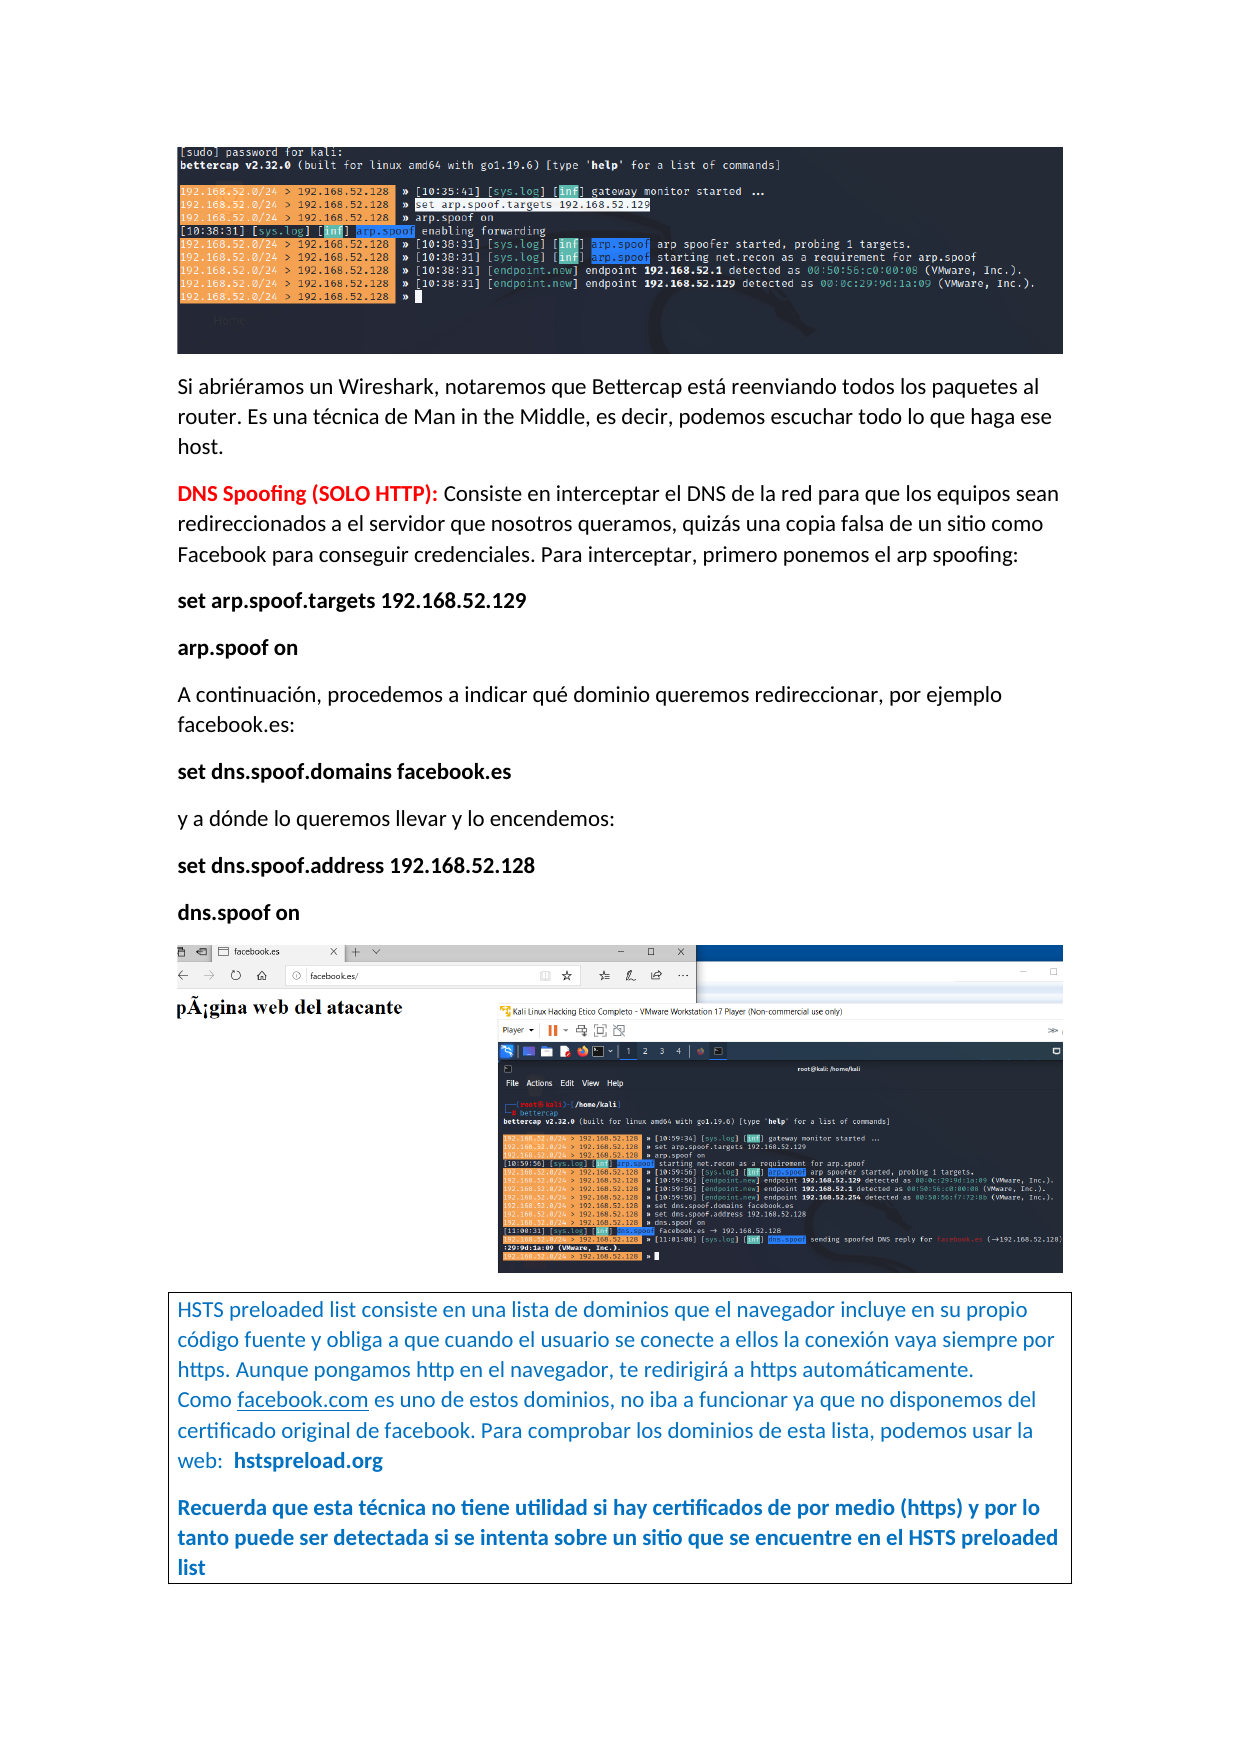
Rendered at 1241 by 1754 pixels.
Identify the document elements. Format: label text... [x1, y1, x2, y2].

text Si abriéramos un Wireshark, notaremos que Bettercap está reenviando todos los paquetes al router. Es una técnica de Man in the Middle, es decir, podemos escuchar todo lo que haga ese host. [177, 372, 1063, 460]
text HSTS preloaded list consiste en una lista de dominios que el navegador incluye en su propio código fuente y obliga a que cuando el usuario se conecte a ellos la conexión vaya siempre por https. Aunque pongamos http en el navegador, te redirigirá a https automáticamente. Como facebook.com es uno de estos dominios, no iba a funcionar ya que no disponemos del certificado original de facebook. Para comprobar los dominios de esta lista, podemos usar la web: hstspreload.org [169, 1293, 1071, 1474]
text y a dónde lo queremos llevar y lo encendemos: [177, 804, 1063, 832]
text DNS Spoofing (SOLO HTTP): Consiste en interceptar el DNS de la red para que los equipos sean redireccionados a el servidor que nosotros queramos, quizás una copia falsa de un sitio como Facebook para conseguir credenciales. Para interceptar, primero ponemos el arp spoofing: [177, 479, 1063, 568]
text set arp.spoof.targets 192.168.52.129 [177, 587, 1063, 614]
picture [177, 945, 1063, 1273]
picture [177, 147, 1063, 354]
text set dns.spoof.domains facebook.es [177, 757, 1063, 785]
text A continuación, procedemos a indicar qué dominio queremos redireccionar, por ejemplo facebook.es: [177, 680, 1063, 738]
text set dns.spoof.address 192.168.52.128 [177, 851, 1063, 879]
text arp.spoof on [177, 633, 1063, 661]
text dns.spoof on [177, 898, 1063, 926]
text Recuerda que esta técnica no tiene utilidad si hay certificados de por medio (https) y por lo tanto puede ser detectada si se intenta sobre un sitio que se encuentre en el HSTS preloaded list [169, 1490, 1071, 1583]
